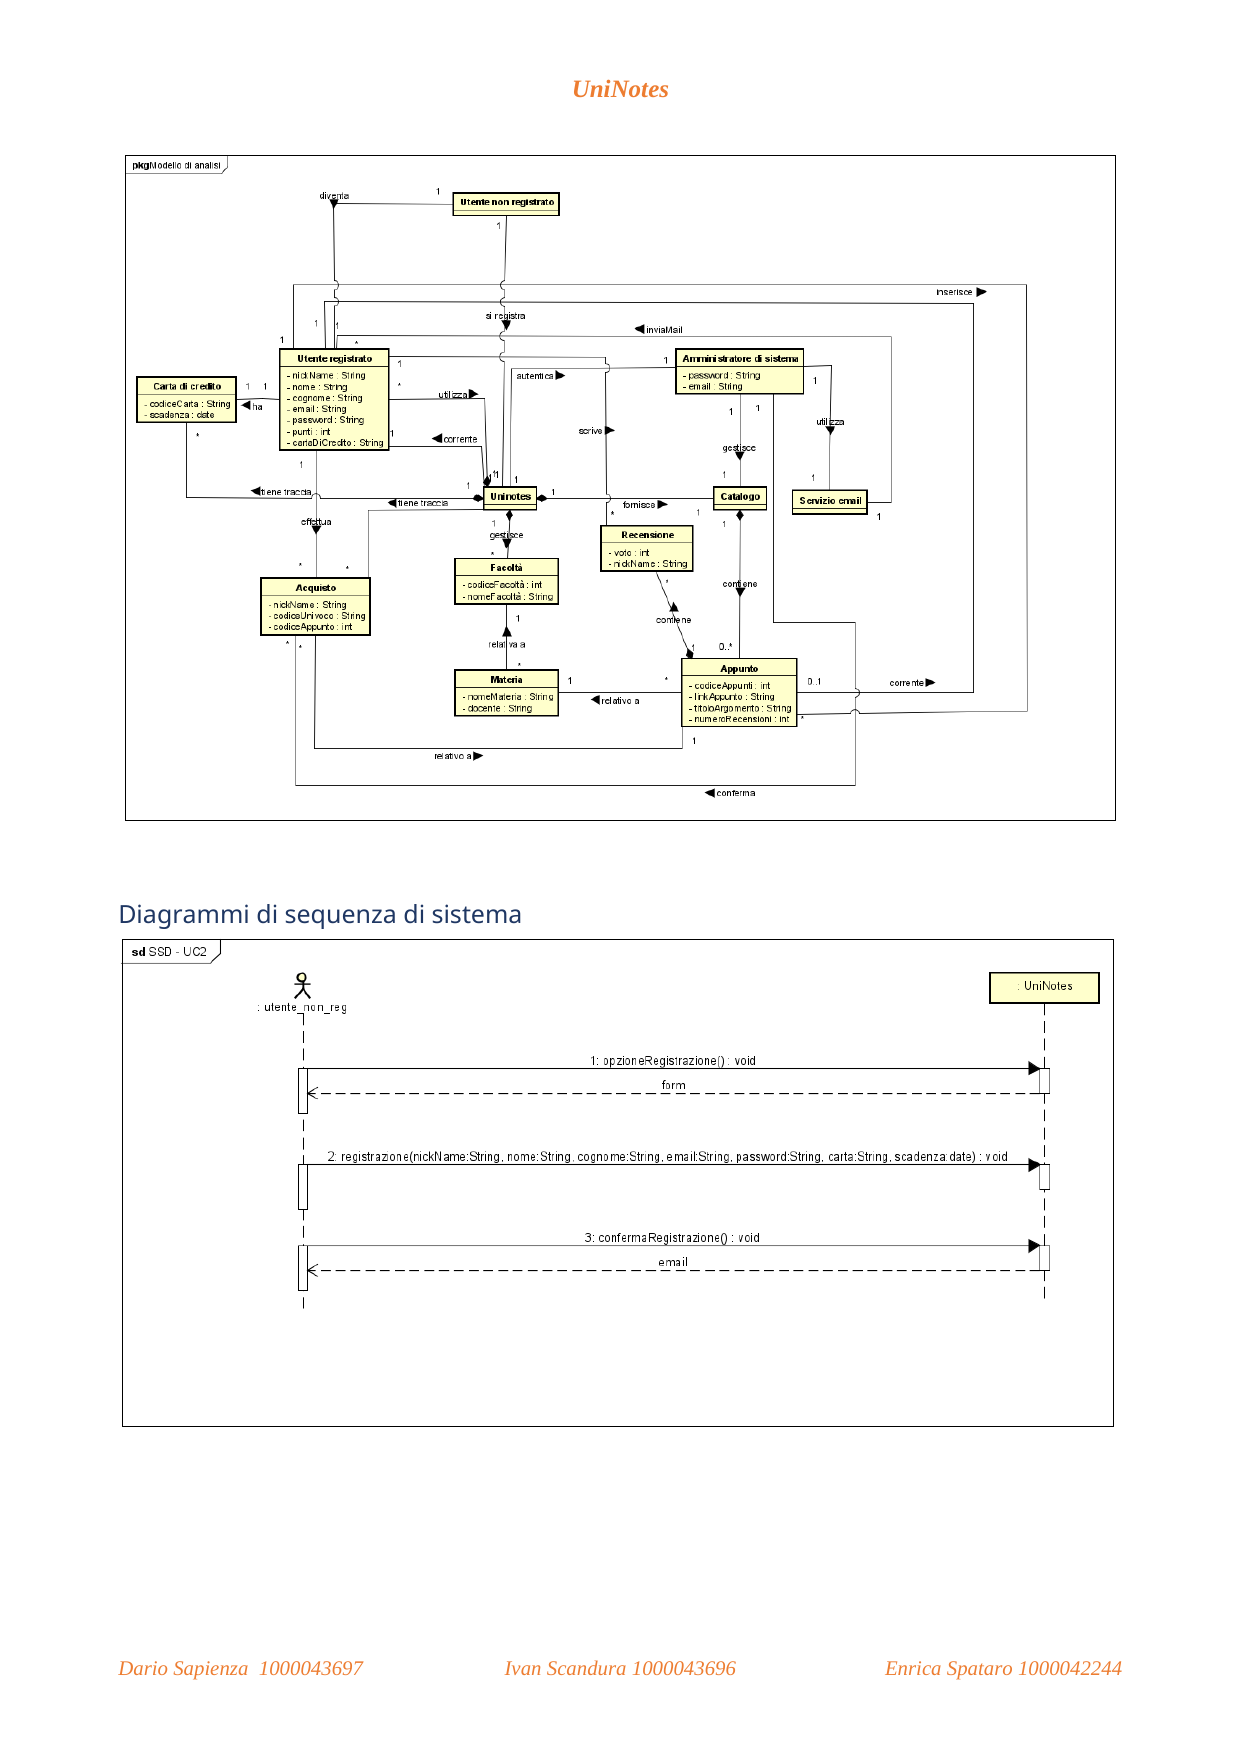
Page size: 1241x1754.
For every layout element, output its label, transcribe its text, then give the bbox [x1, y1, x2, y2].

picture [118, 932, 1122, 1433]
picture [118, 147, 1122, 827]
subtitle Diagrammi di sequenza di sistema [118, 897, 1122, 931]
